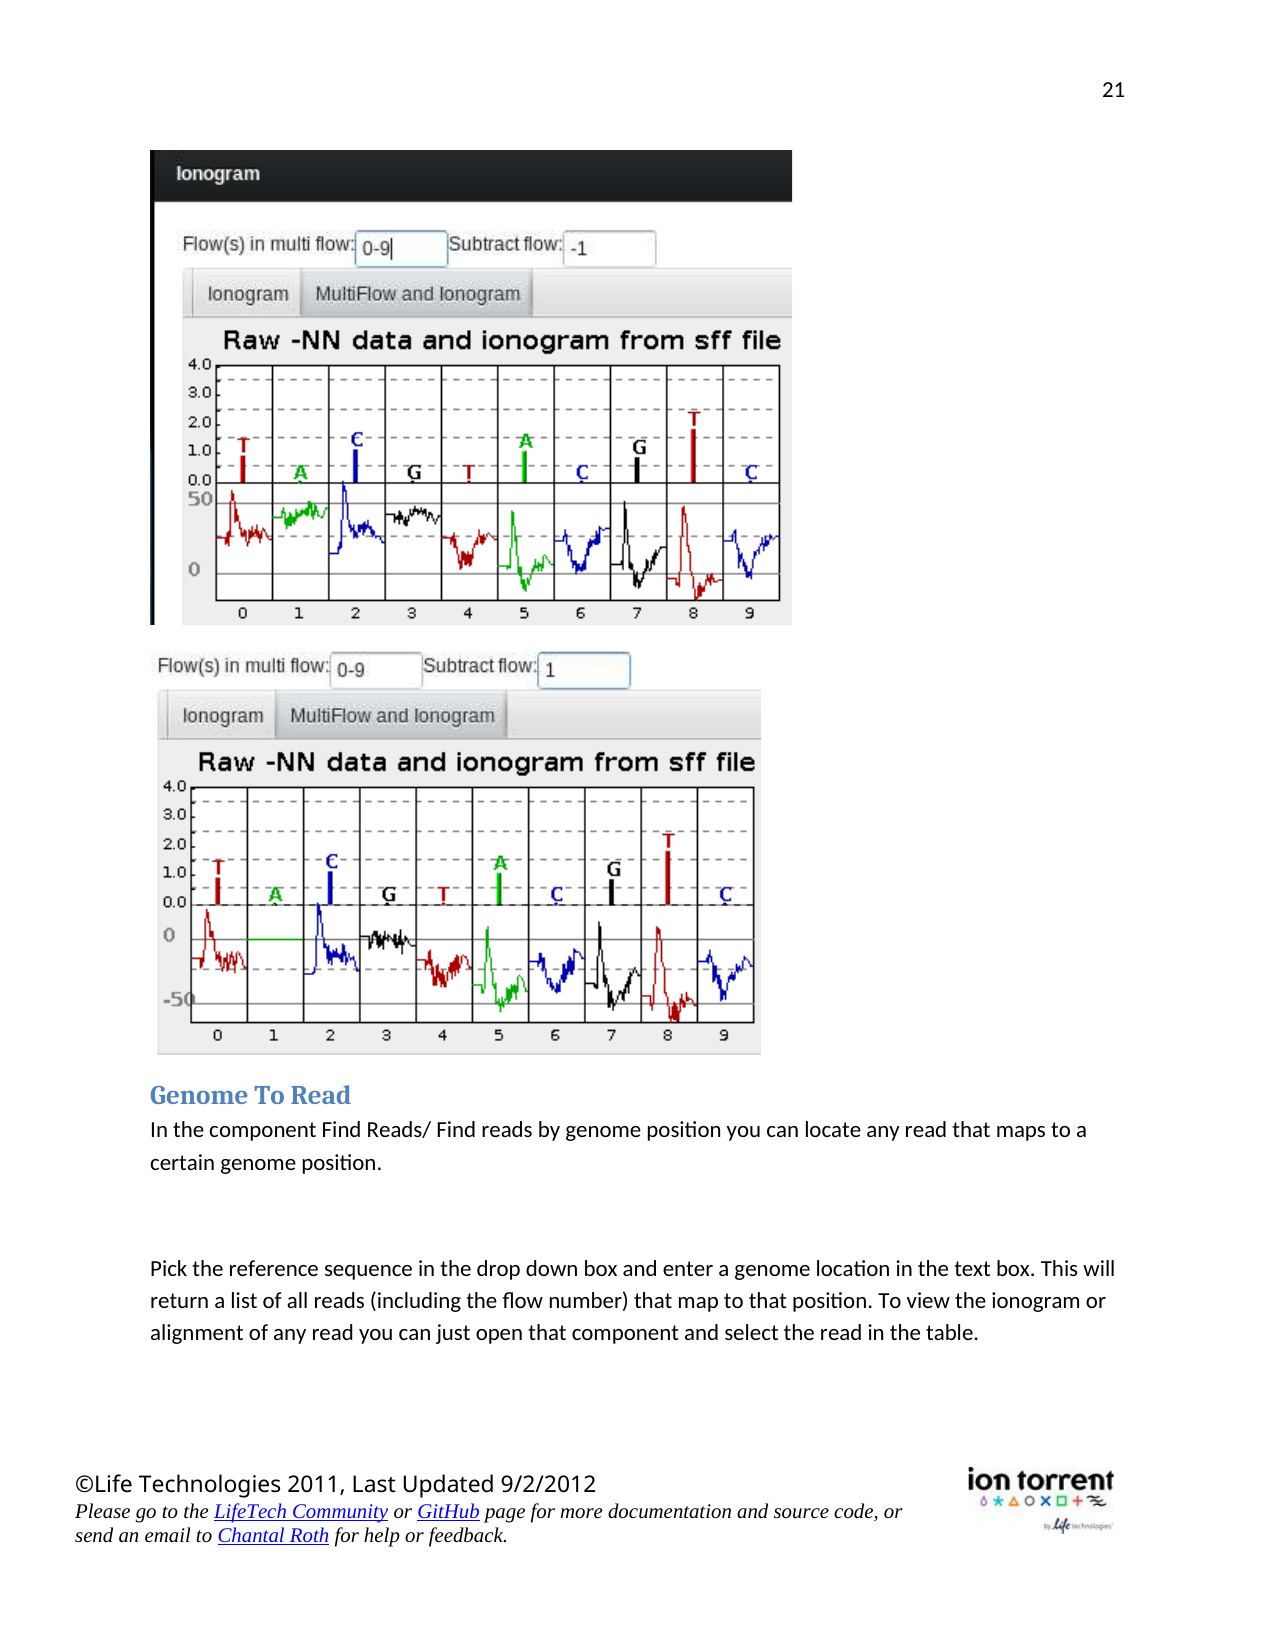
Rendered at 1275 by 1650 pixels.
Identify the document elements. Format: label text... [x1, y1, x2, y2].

subtitle Genome To Read [150, 1080, 1125, 1111]
picture [150, 150, 793, 625]
text Pick the reference sequence in the drop down box and enter a genome location in the text box. This will return a list of all reads (including the flow number) that map to that position. To view the ionogram or alignment of any read you can just open that component and select the read in the table. [150, 1254, 1125, 1346]
text In the component Find Reads/ Find reads by genome position you can locate any read that maps to a certain genome position. [150, 1115, 1125, 1176]
picture [968, 1467, 1114, 1534]
picture [150, 650, 761, 1055]
